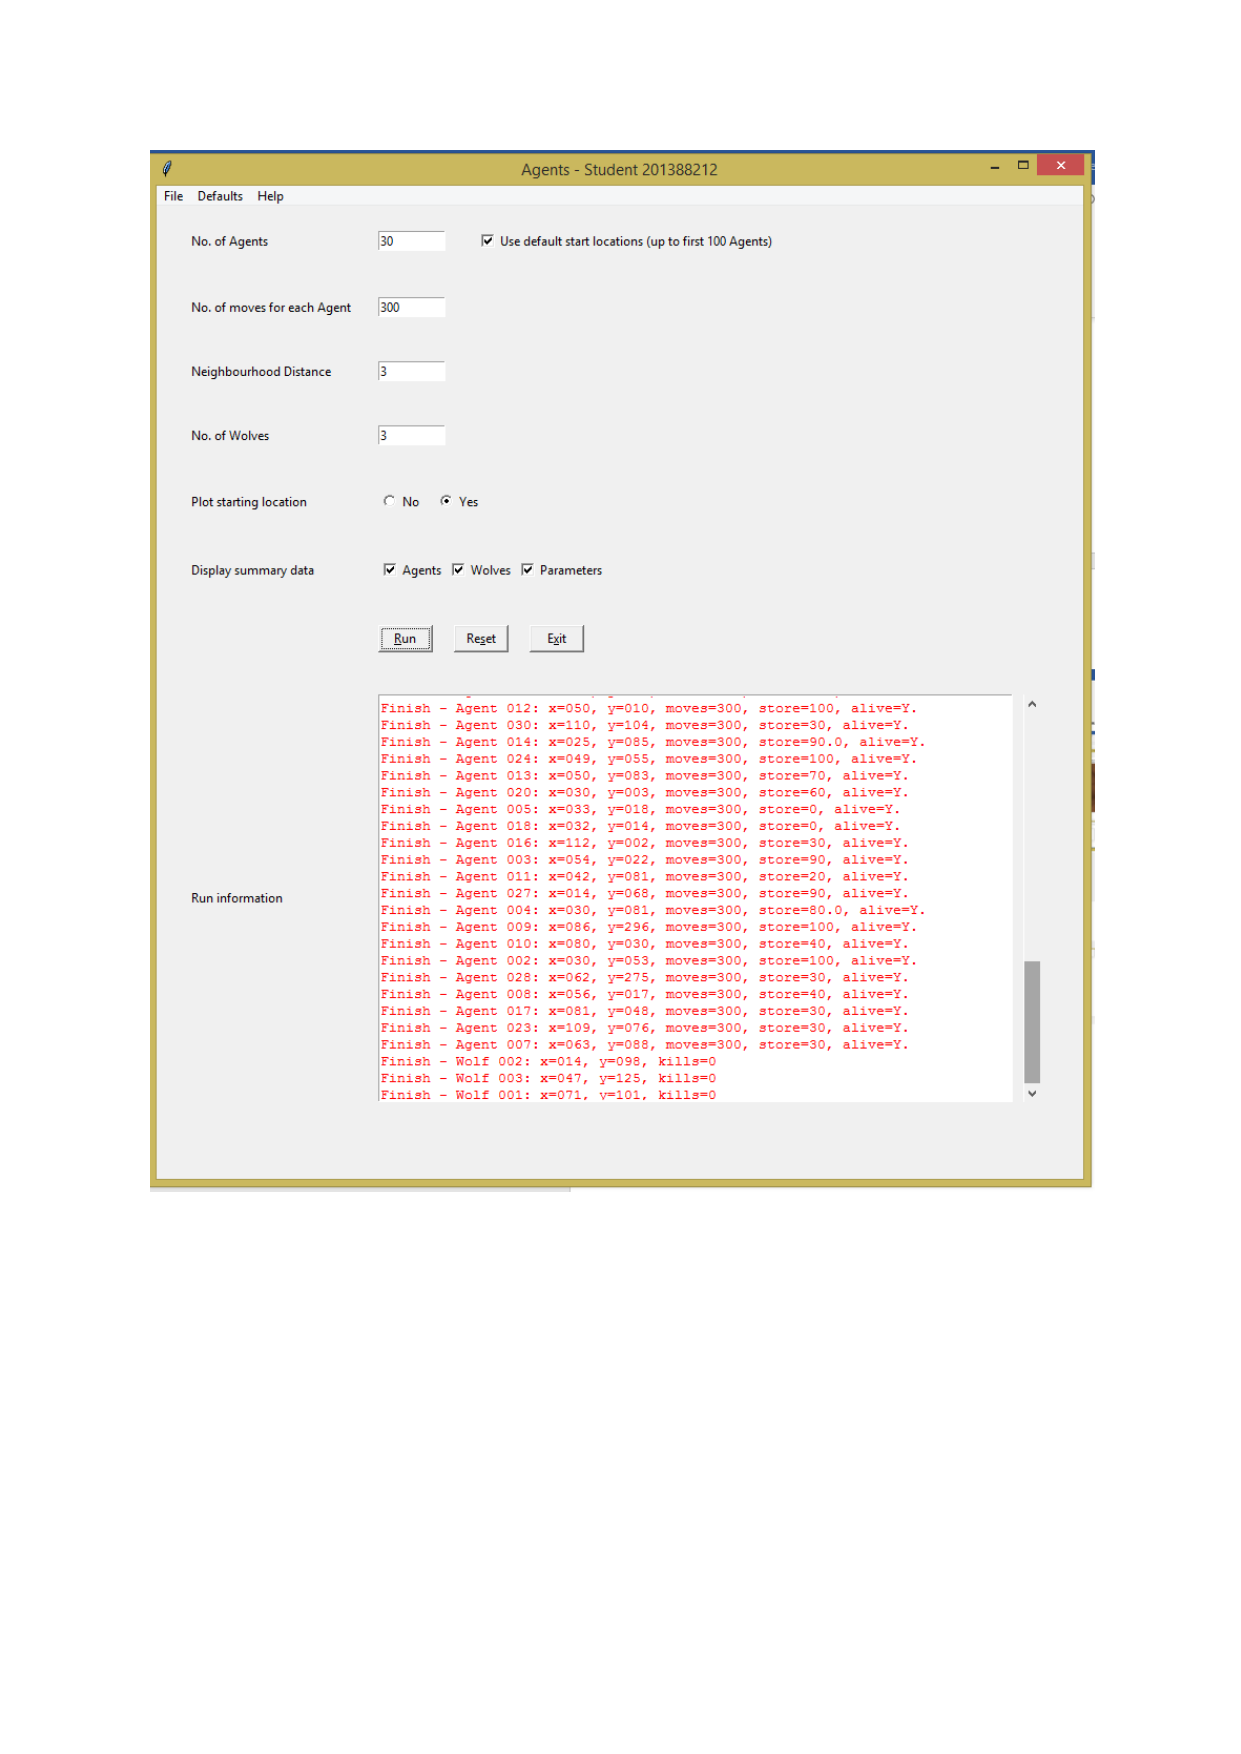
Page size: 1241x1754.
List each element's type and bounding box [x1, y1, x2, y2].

picture [150, 150, 1095, 1192]
